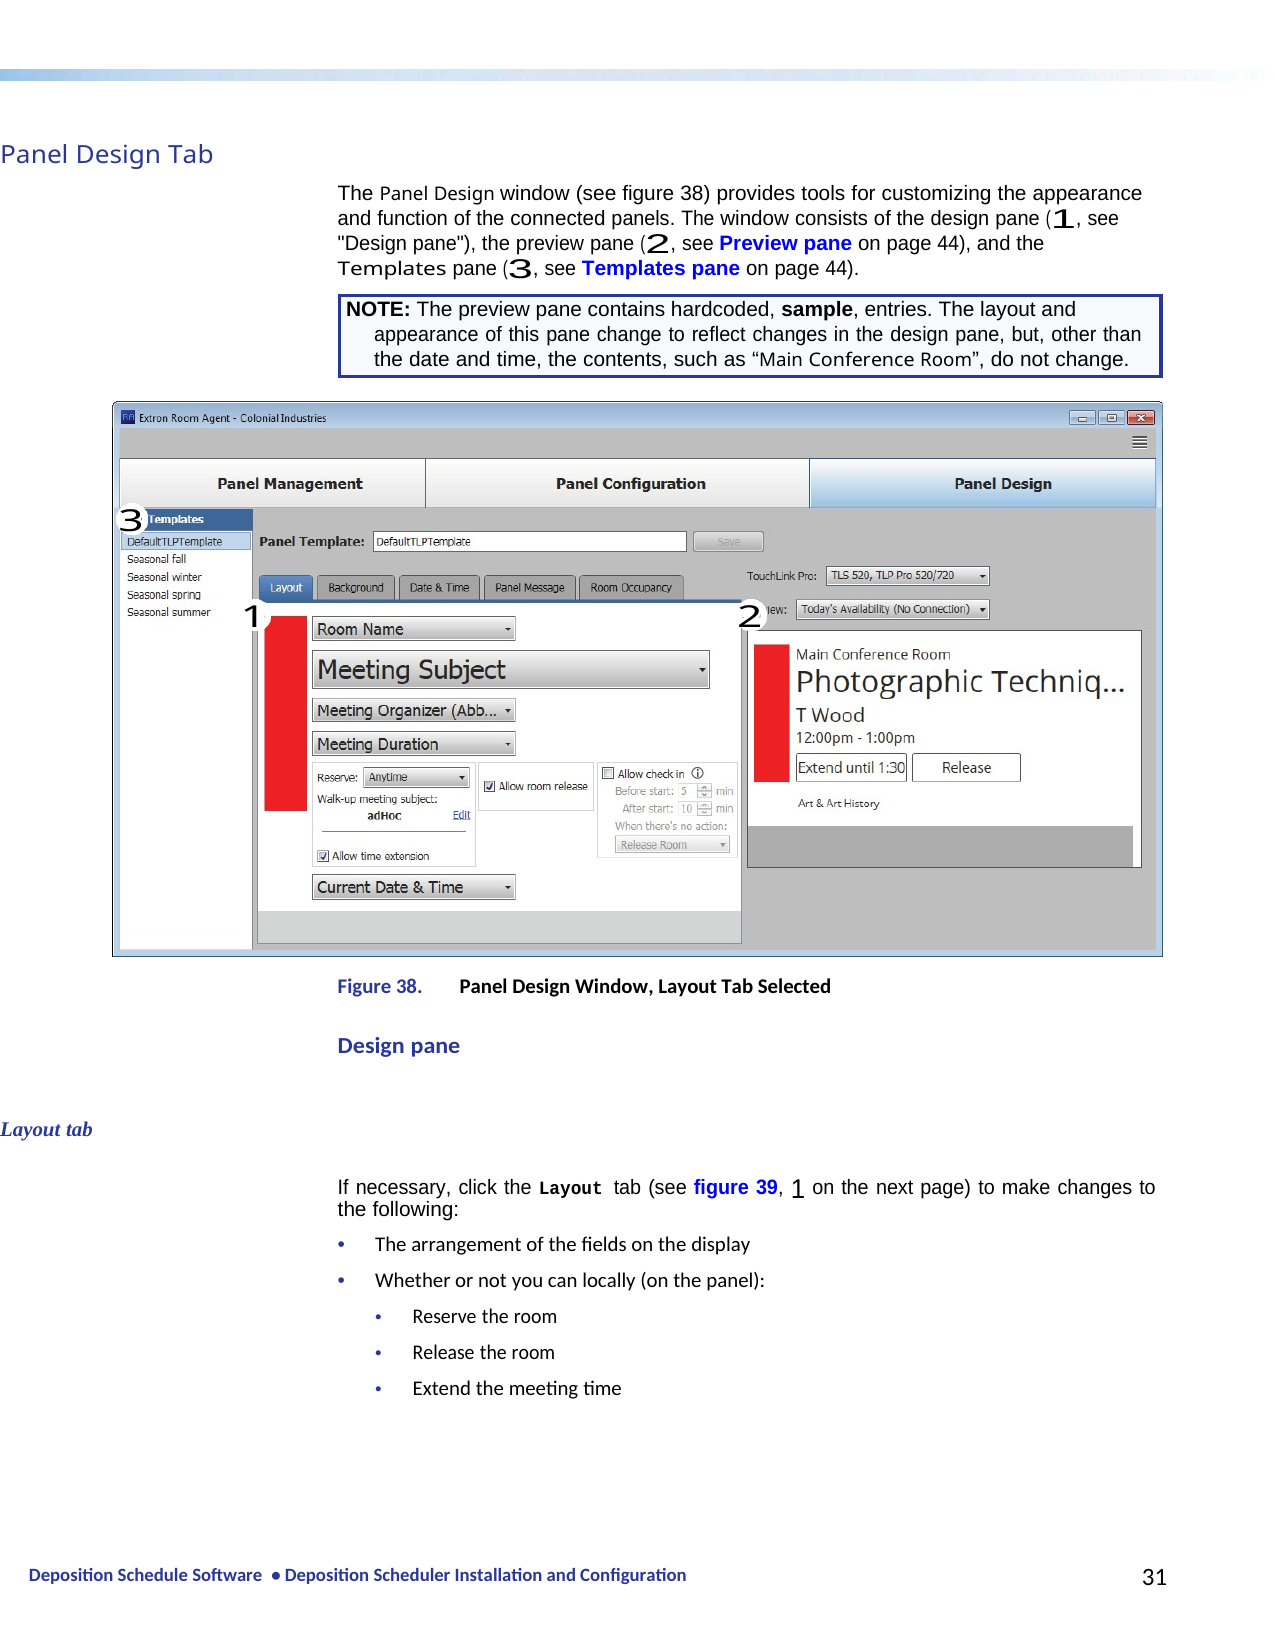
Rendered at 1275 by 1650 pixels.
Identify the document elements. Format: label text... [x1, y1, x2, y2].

list The arrangement of the fields on the display [337, 1232, 1275, 1257]
subtitle Panel Design Tab [0, 137, 1275, 171]
text The Panel Design window (see figure 38) provides tools for customizing the appearance and function of the connected panels. The window consists of the design pane (1, see "Design pane"), the preview pane (2, see Preview pane on page 44), and the Templates pane (3, see Templates pane on page 44). [337, 180, 1154, 280]
list Reserve the room [375, 1303, 1275, 1329]
text Figure 38. Panel Design Window, Layout Tab Selected [337, 410, 1275, 999]
list Whether or not you can locally (on the panel): [337, 1267, 1275, 1293]
list Extend the meeting time [375, 1375, 1275, 1400]
subtitle Layout tab [0, 1117, 1275, 1141]
text If necessary, click the Layout tab (see figure 39, 1 on the next page) to make changes to the following: [337, 1171, 1159, 1221]
picture [0, 69, 1275, 81]
list Release the room [375, 1339, 1275, 1364]
picture [112, 401, 1163, 957]
text Design pane [337, 1031, 1275, 1059]
